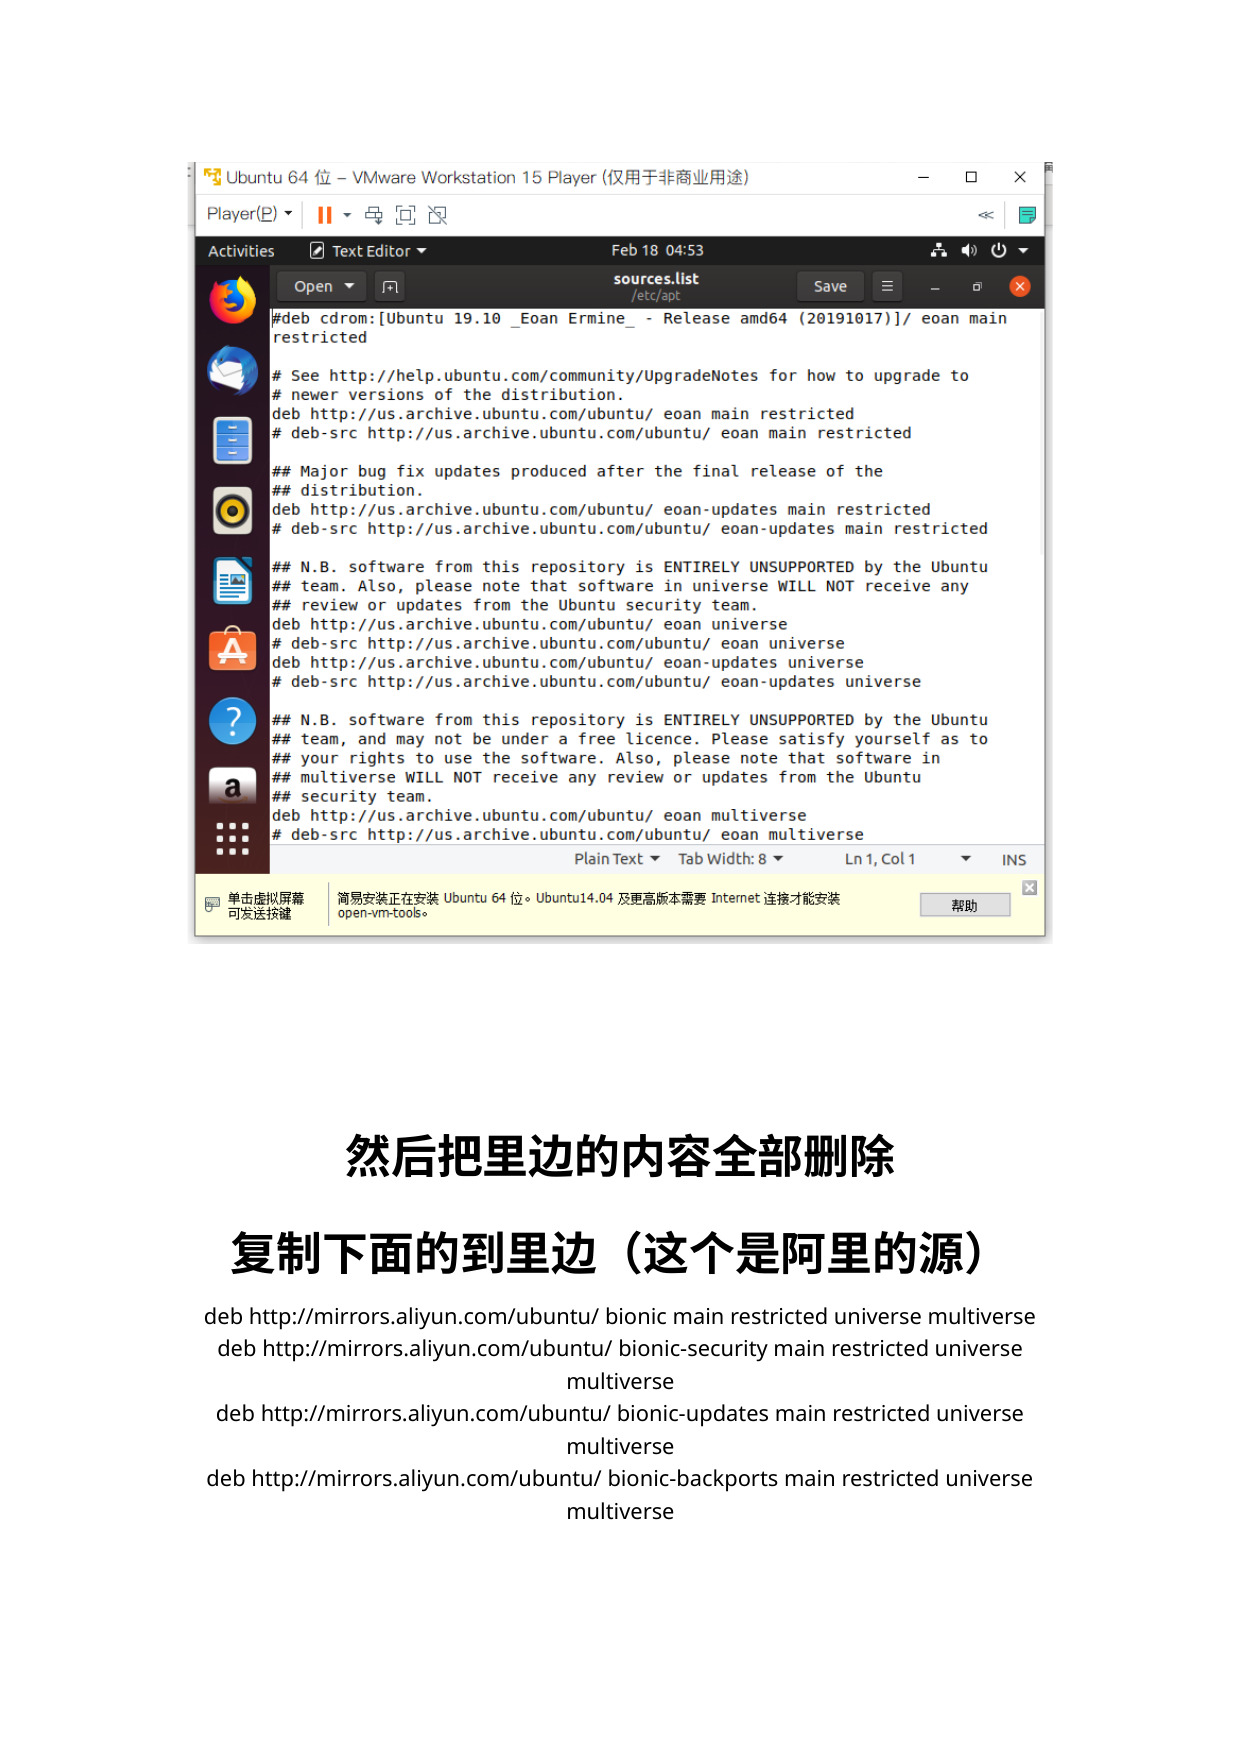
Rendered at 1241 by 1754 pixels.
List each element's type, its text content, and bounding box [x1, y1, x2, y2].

text 复制下面的到里边（这个是阿里的源） [187, 1202, 1053, 1299]
text 然后把里边的内容全部删除 [187, 1104, 1053, 1202]
picture [187, 162, 1053, 944]
text deb http://mirrors.aliyun.com/ubuntu/ bionic-updates main restricted universe multiverse [187, 1397, 1053, 1462]
text deb http://mirrors.aliyun.com/ubuntu/ bionic main restricted universe multiverse [187, 1299, 1053, 1332]
text deb http://mirrors.aliyun.com/ubuntu/ bionic-security main restricted universe multiverse [187, 1332, 1053, 1397]
text deb http://mirrors.aliyun.com/ubuntu/ bionic-backports main restricted universe multiverse [187, 1462, 1053, 1527]
